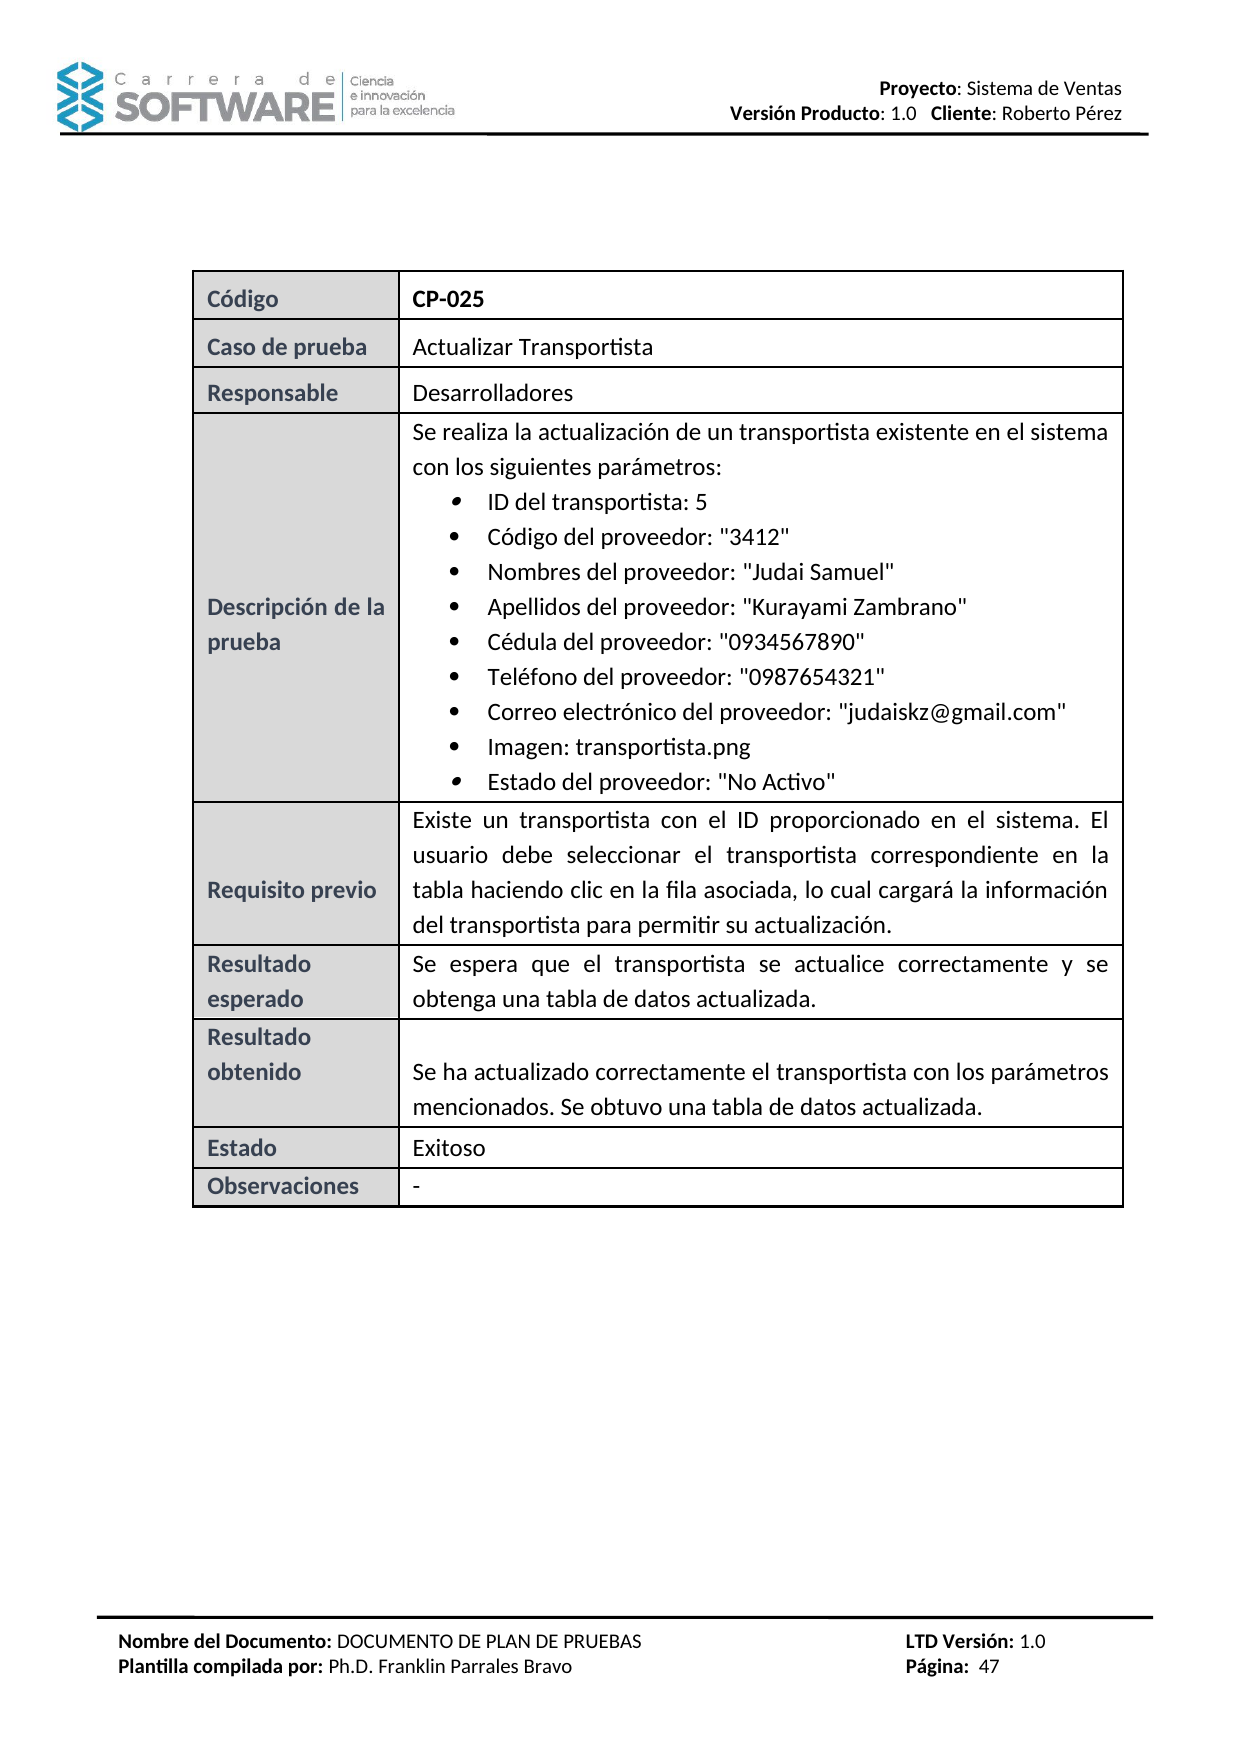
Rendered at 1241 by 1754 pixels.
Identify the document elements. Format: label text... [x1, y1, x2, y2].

table_cell Estado [194, 1128, 398, 1167]
table_cell Responsable [194, 368, 398, 412]
table_header Código [194, 272, 398, 318]
table_cell Desarrolladores [400, 368, 1122, 412]
table_cell Se realiza la actualización de un transportista existente en el sistema con los siguientes parámetros: ID del transportista: 5 Código del proveedor: "3412" Nombres del proveedor: "Judai Samuel" Apellidos del proveedor: "Kurayami Zambrano" Cédula del proveedor: "0934567890" Teléfono del proveedor: "0987654321" Correo electrónico del proveedor: "judaiskz@gmail.com" Imagen: transportista.png Estado del proveedor: "No Activo" [400, 414, 1122, 801]
table_cell Existe un transportista con el ID proporcionado en el sistema. El usuario debe seleccionar el transportista correspondiente en la tabla haciendo clic en la fila asociada, lo cual cargará la información del transportista para permitir su actualización. [400, 803, 1122, 944]
table_cell Observaciones [194, 1169, 398, 1205]
table_cell - [400, 1169, 1122, 1205]
picture [46, 46, 461, 154]
table_cell Descripción de la prueba [194, 414, 398, 801]
table_cell Resultado esperado [194, 946, 398, 1017]
table_cell Caso de prueba [194, 320, 398, 366]
table_cell Se ha actualizado correctamente el transportista con los parámetros mencionados. Se obtuvo una tabla de datos actualizada. [400, 1020, 1122, 1126]
table_cell Exitoso [400, 1128, 1122, 1167]
table_header CP-025 [400, 272, 1122, 318]
table_cell Actualizar Transportista [400, 320, 1122, 366]
table_cell Requisito previo [194, 803, 398, 944]
table_cell Se espera que el transportista se actualice correctamente y se obtenga una tabla de datos actualizada. [400, 946, 1122, 1017]
table_cell Resultado obtenido [194, 1020, 398, 1126]
